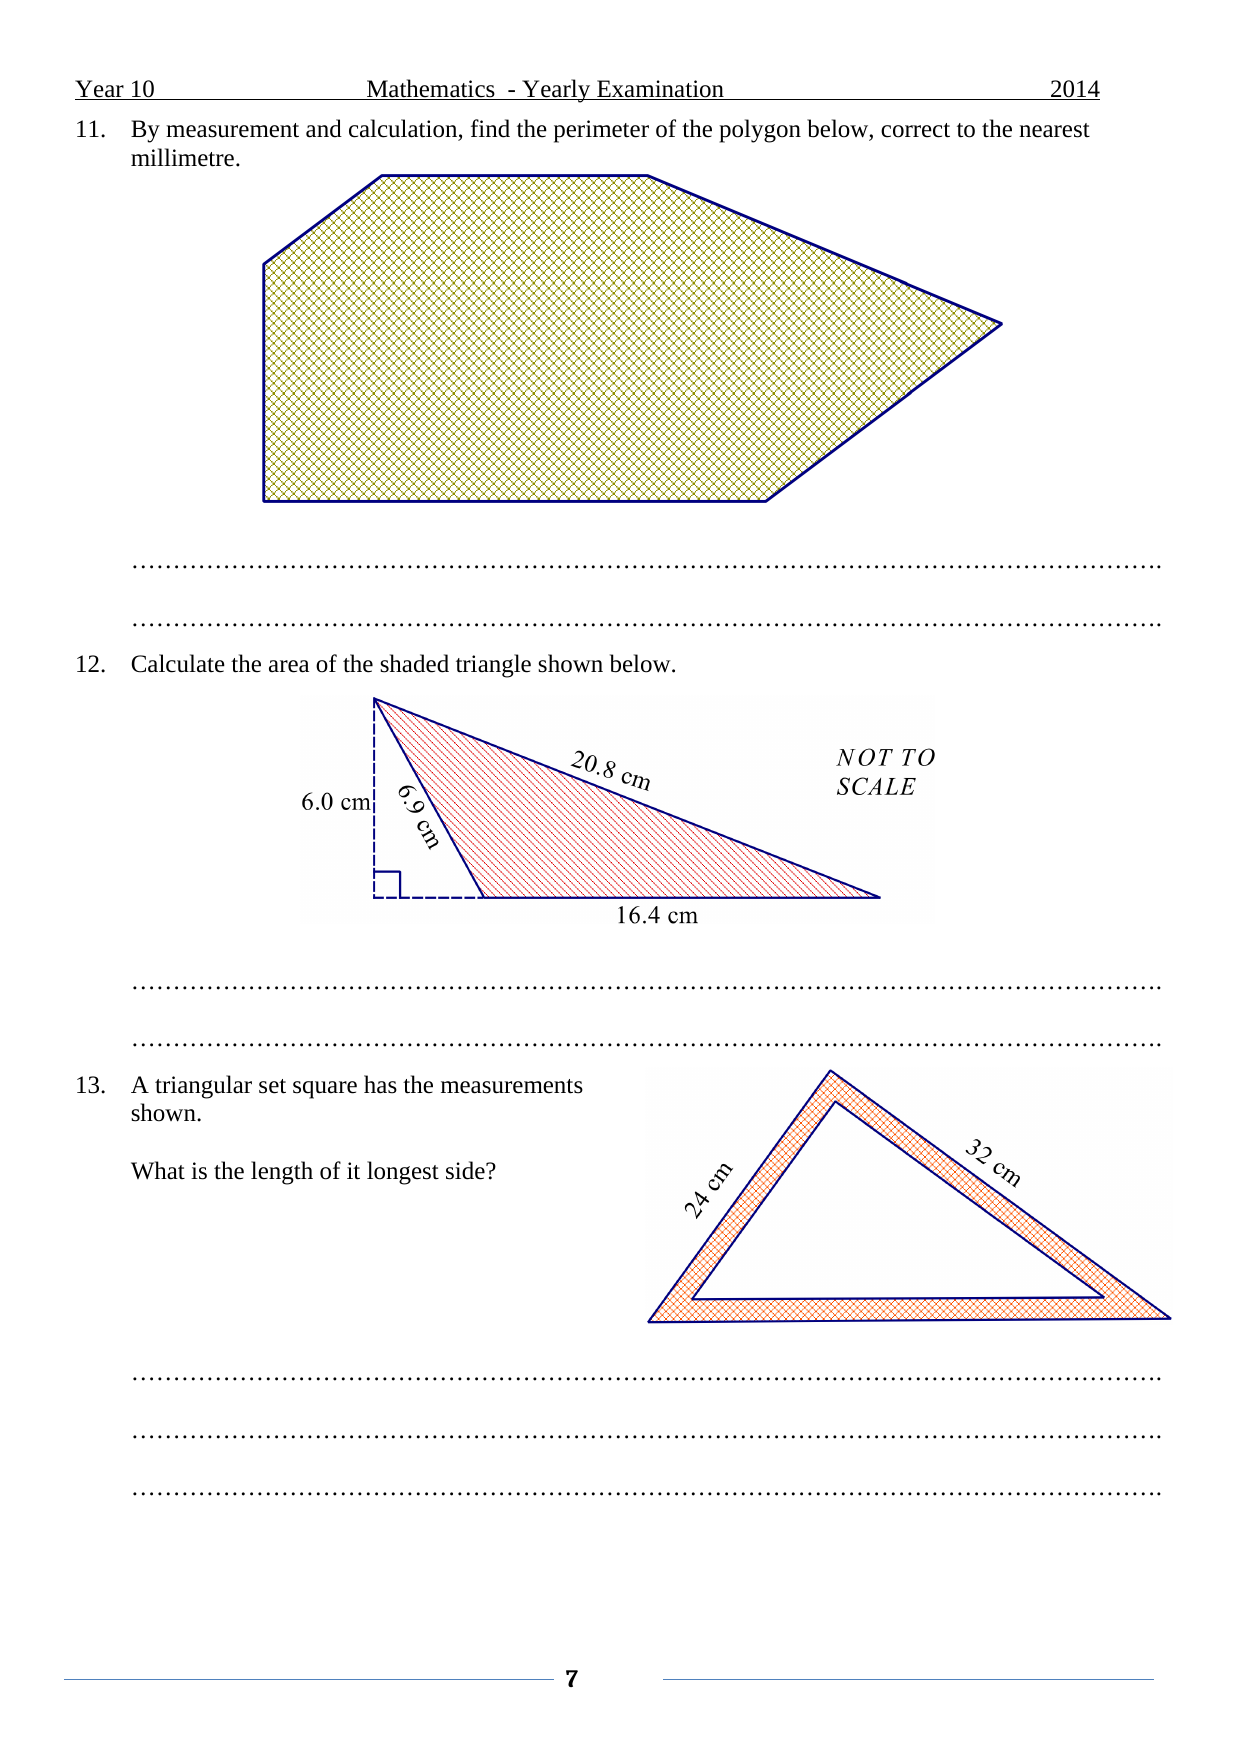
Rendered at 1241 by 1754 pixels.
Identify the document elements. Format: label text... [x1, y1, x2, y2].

table_cell 12. [64, 638, 119, 1058]
table_cell A triangular set square has the measurements shown. What is the length of it longest side? ……………………………………………………………………………………………………………. ……………………………………………………………………………………………………………. ……………………………………………………………………………………………………………. [119, 1058, 1182, 1507]
picture [259, 171, 1005, 505]
picture [300, 695, 935, 924]
picture [645, 1067, 1173, 1325]
table_cell By measurement and calculation, find the perimeter of the polygon below, correct to the nearest millimetre. ……………………………………………………………………………………………………………. ……………………………………………………………………………………………………………. [119, 103, 1182, 638]
table_cell 13. [64, 1058, 119, 1507]
table_cell Calculate the area of the shaded triangle shown below. ……………………………………………………………………………………………………………. ……………………………………………………………………………………………………………. [119, 638, 1182, 1058]
table_cell 11. [64, 103, 119, 638]
